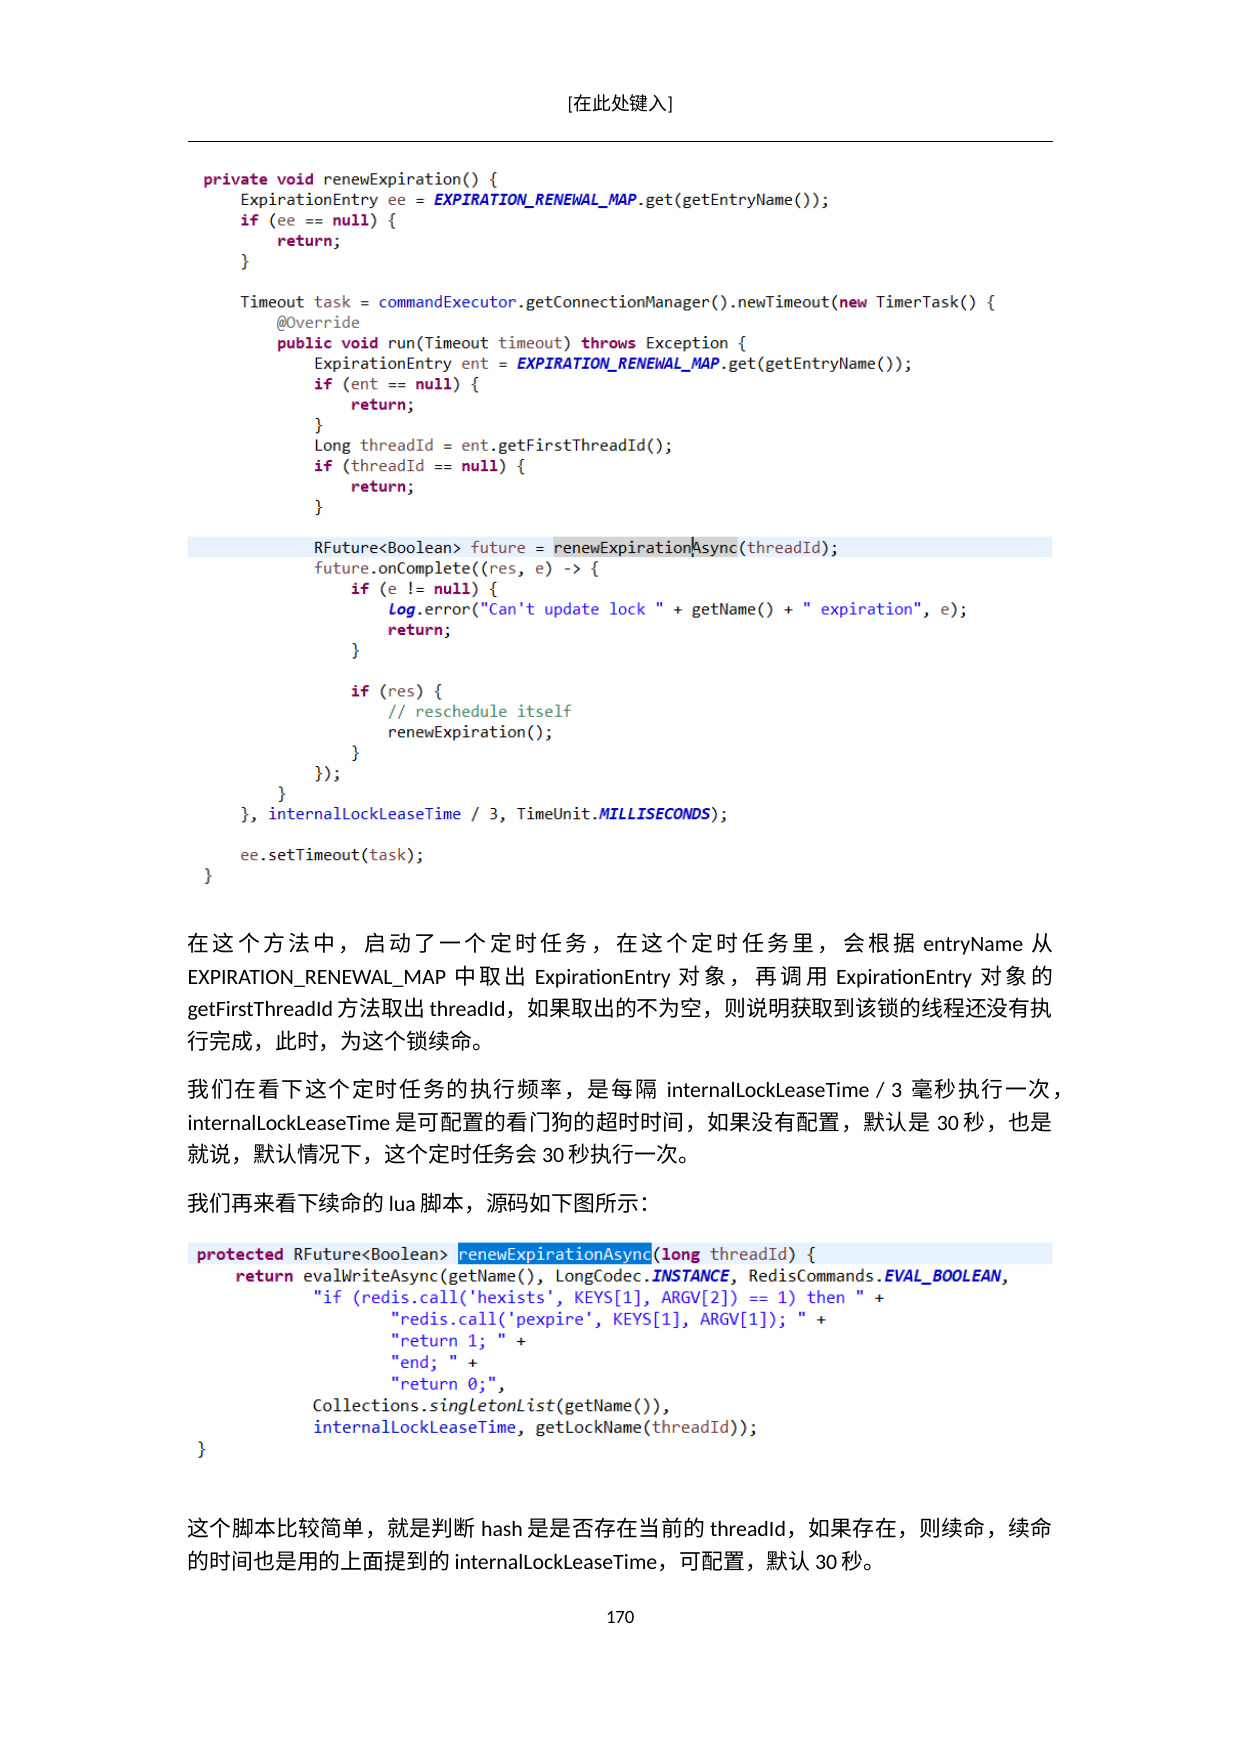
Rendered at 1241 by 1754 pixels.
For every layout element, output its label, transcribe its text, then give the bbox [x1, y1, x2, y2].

text 我们在看下这个定时任务的执行频率，是每隔 internalLockLeaseTime / 3 毫秒执行一次，internalLockLeaseTime是可配置的看门狗的超时时间，如果没有配置，默认是30秒，也是就说，默认情况下，这个定时任务会30秒执行一次。 [187, 1072, 1053, 1169]
picture [187, 1234, 1053, 1474]
text 在这个方法中，启动了一个定时任务，在这个定时任务里，会根据entryName从EXPIRATION_RENEWAL_MAP中取出ExpirationEntry对象，再调用ExpirationEntry对象的getFirstThreadId方法取出threadId，如果取出的不为空，则说明获取到该锁的线程还没有执行完成，此时，为这个锁续命。 [187, 926, 1053, 1056]
picture [187, 162, 1053, 893]
text 我们再来看下续命的lua脚本，源码如下图所示： [187, 1186, 1053, 1218]
text 这个脚本比较简单，就是判断hash是是否存在当前的threadId，如果存在，则续命，续命的时间也是用的上面提到的internalLockLeaseTime，可配置，默认30秒。 [187, 1511, 1053, 1576]
